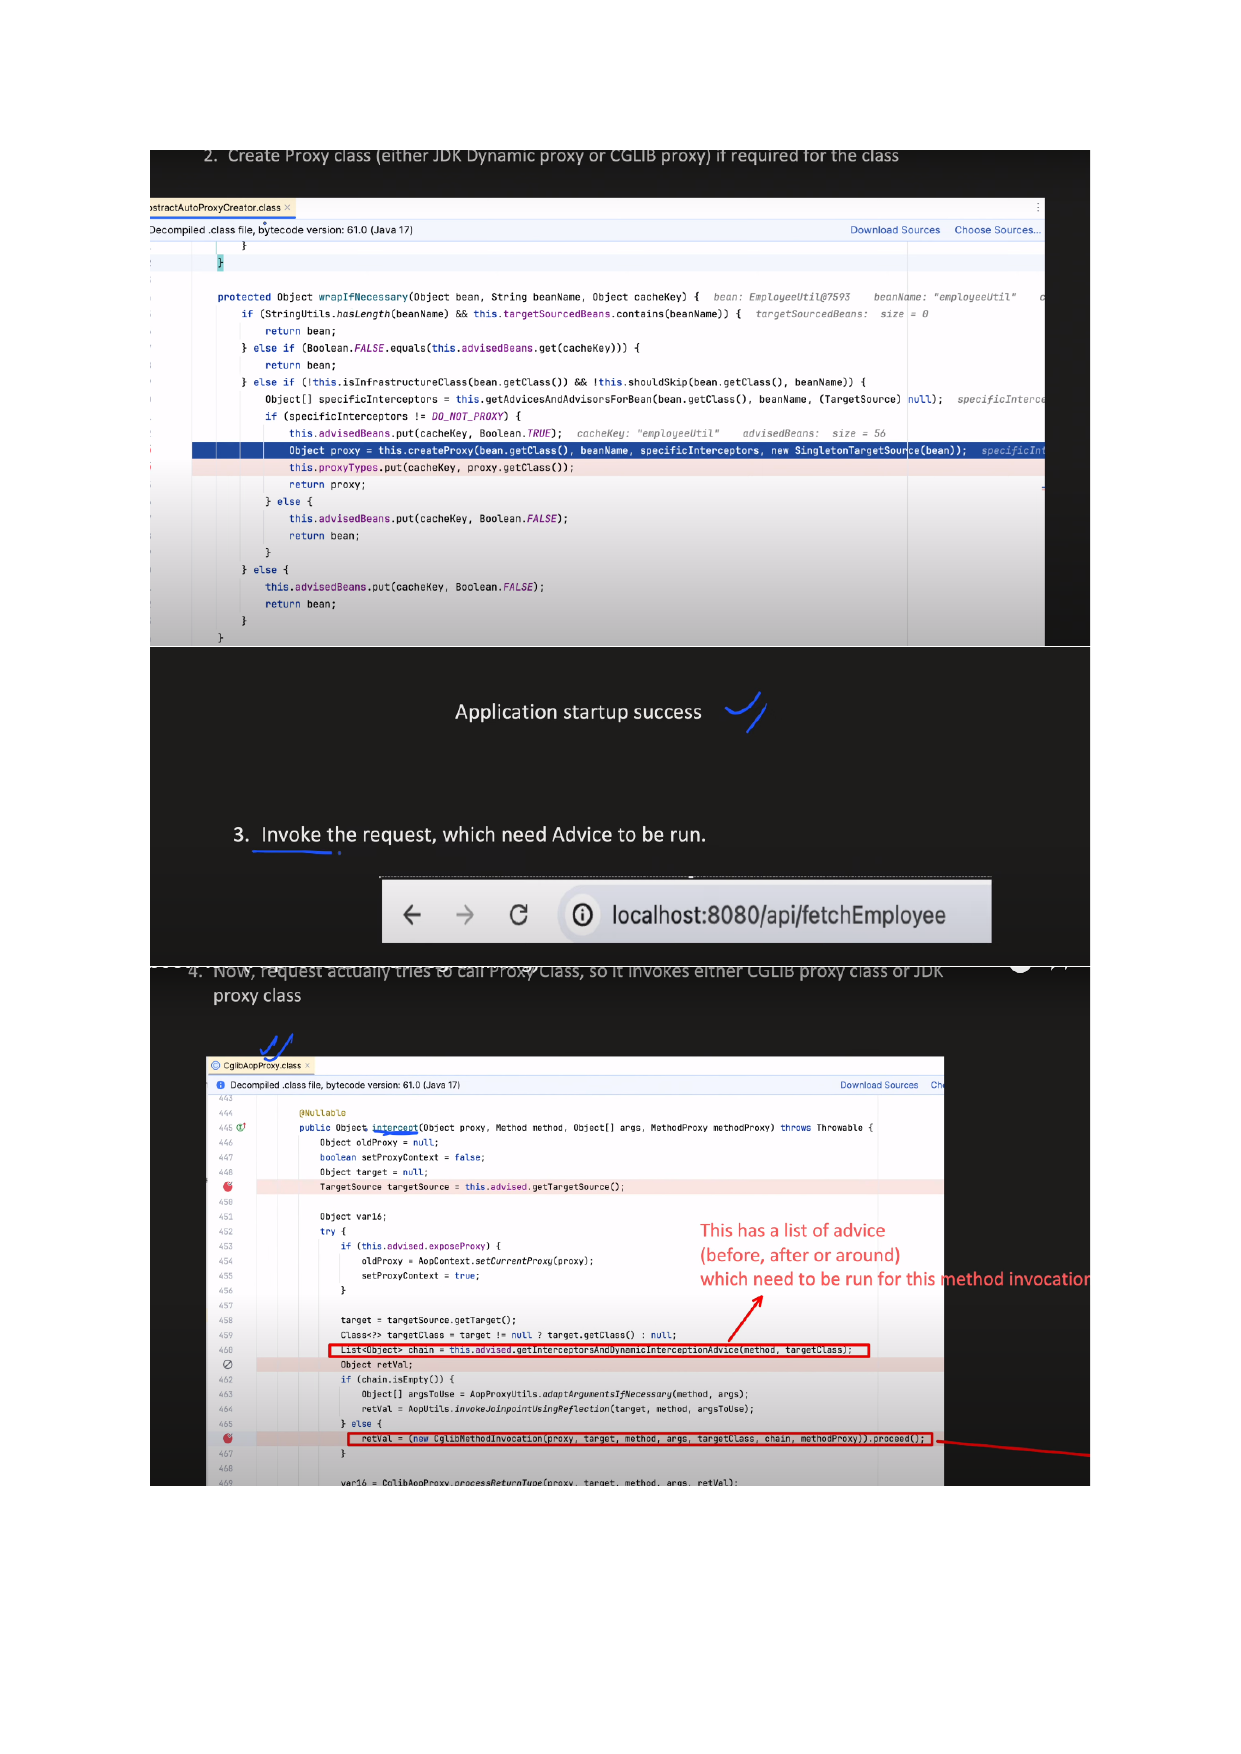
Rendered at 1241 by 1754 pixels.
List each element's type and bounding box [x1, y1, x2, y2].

picture [150, 150, 1091, 646]
picture [150, 967, 1091, 1486]
picture [150, 647, 1091, 966]
